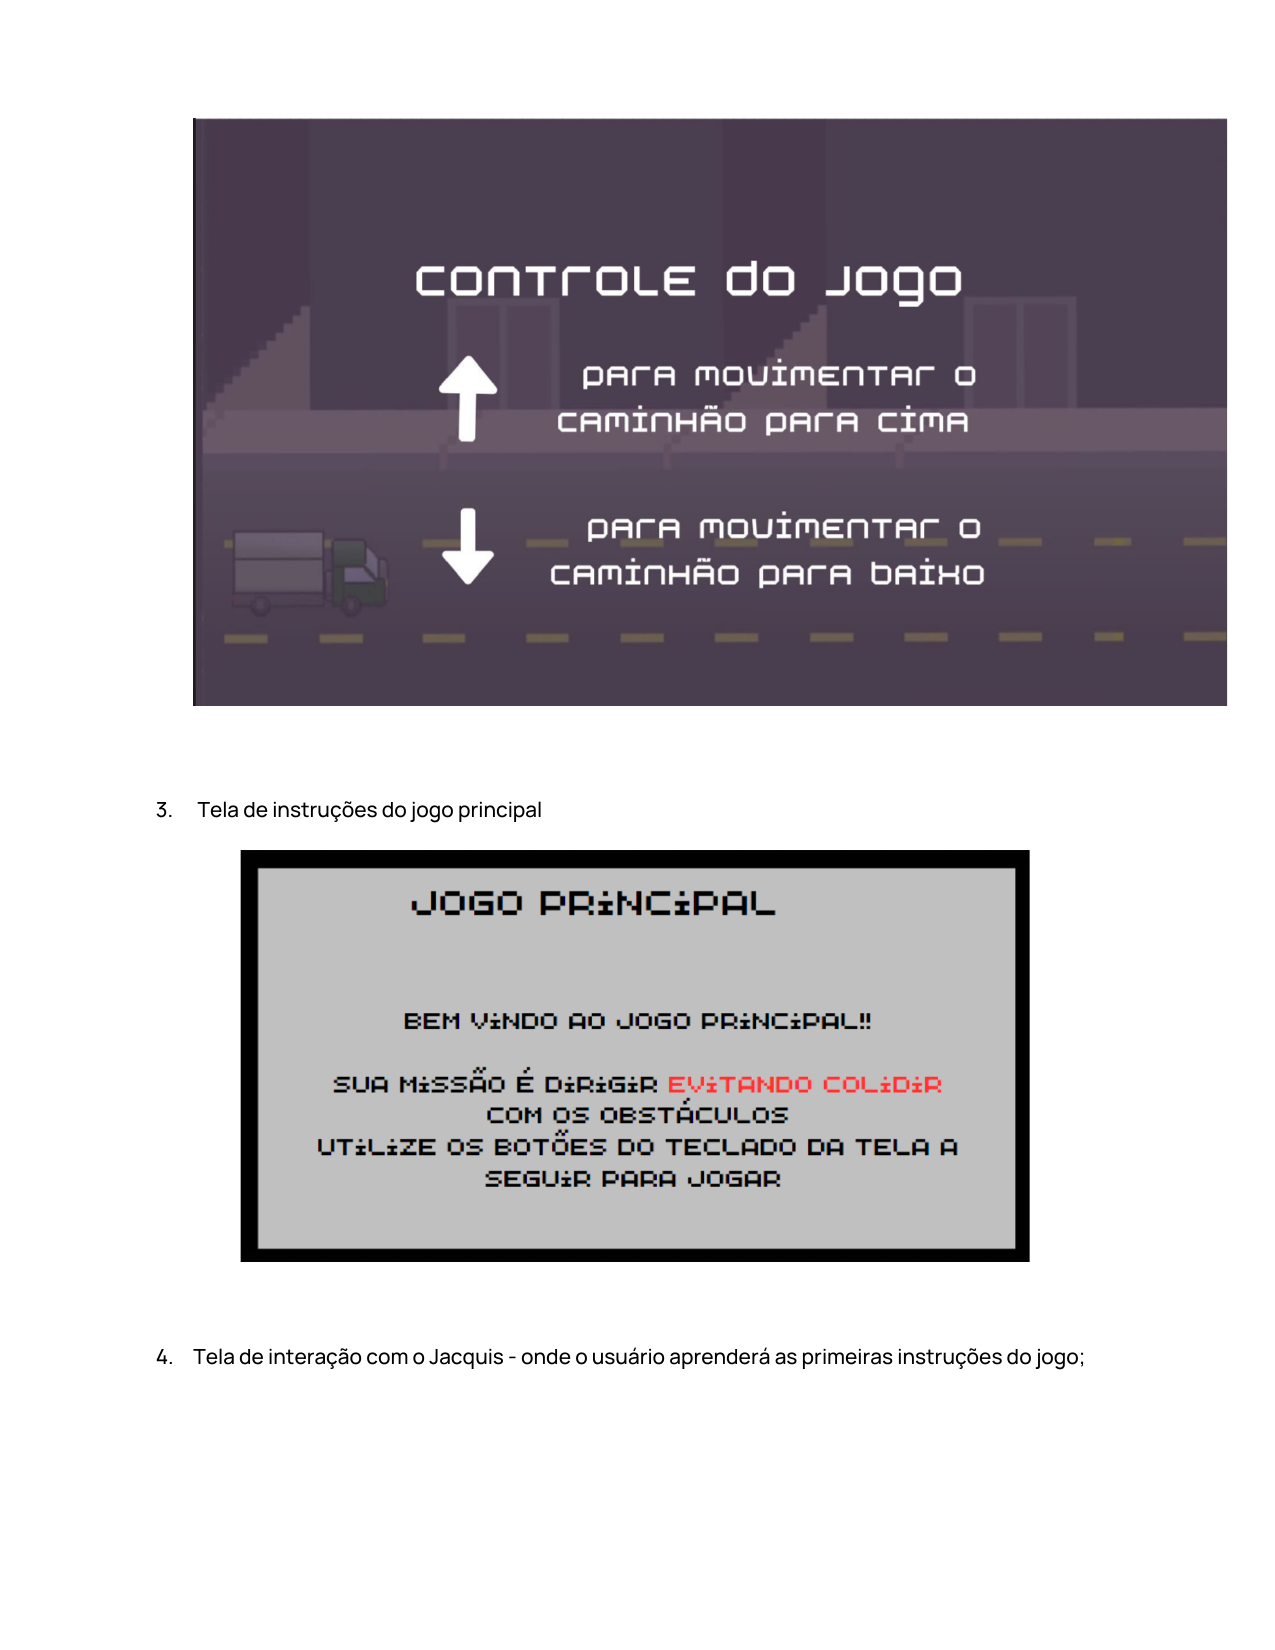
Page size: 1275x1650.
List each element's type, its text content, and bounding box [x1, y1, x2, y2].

picture [193, 118, 1228, 706]
list Tela de instruções do jogo principal [156, 795, 1152, 823]
list Tela de interação com o Jacquis - onde o usuário aprenderá as primeiras instruções do jogo; [156, 1342, 1152, 1371]
picture [240, 850, 1030, 1262]
